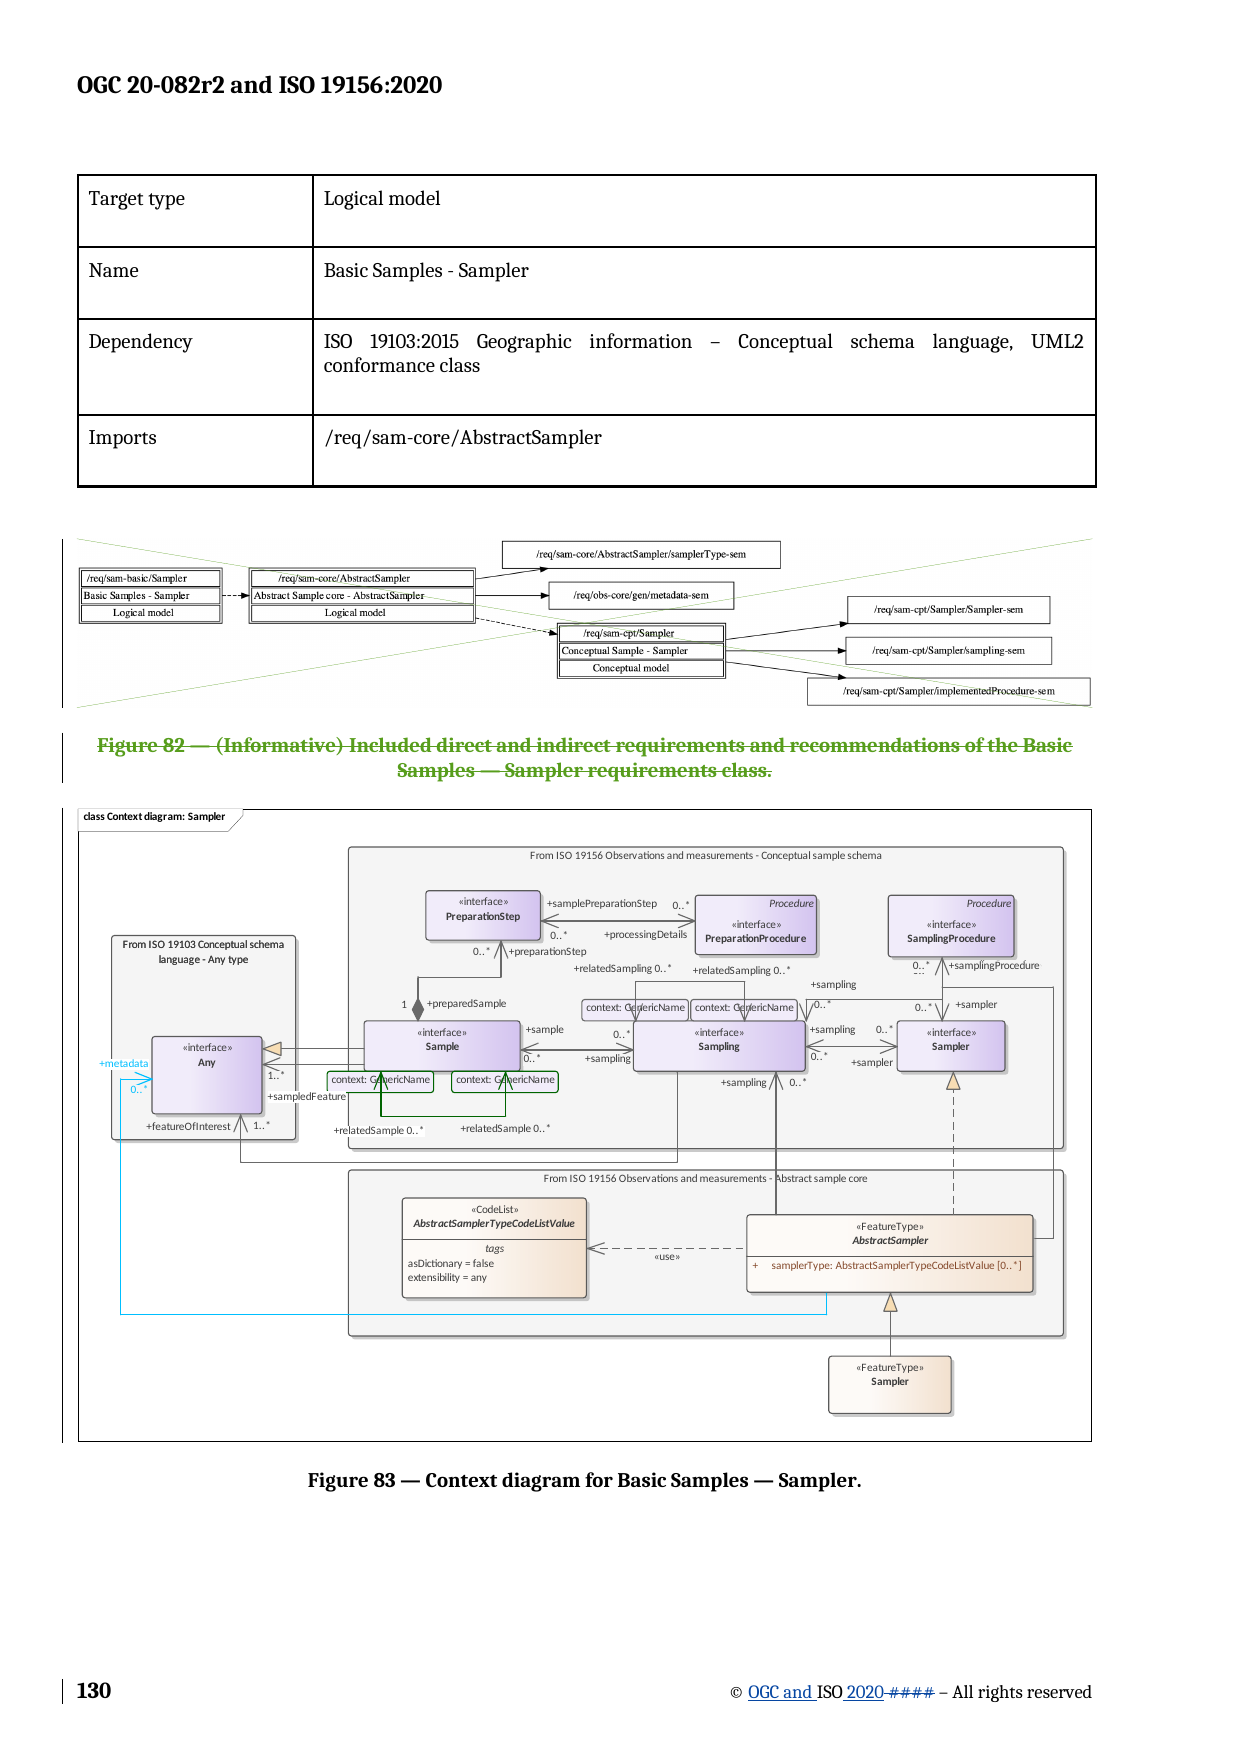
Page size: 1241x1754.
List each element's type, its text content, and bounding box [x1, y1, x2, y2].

picture [591, 539, 1093, 707]
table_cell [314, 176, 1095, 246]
picture [82, 624, 1088, 708]
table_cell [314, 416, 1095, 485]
picture [79, 538, 1090, 622]
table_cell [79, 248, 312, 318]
picture [120, 1060, 127, 1067]
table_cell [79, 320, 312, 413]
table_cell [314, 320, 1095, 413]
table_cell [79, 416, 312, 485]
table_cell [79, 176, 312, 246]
picture [76, 539, 579, 707]
picture [140, 1060, 148, 1067]
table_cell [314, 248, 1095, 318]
text Figure — Context diagram for Basic Samples — Sampler. [77, 1467, 1092, 1492]
